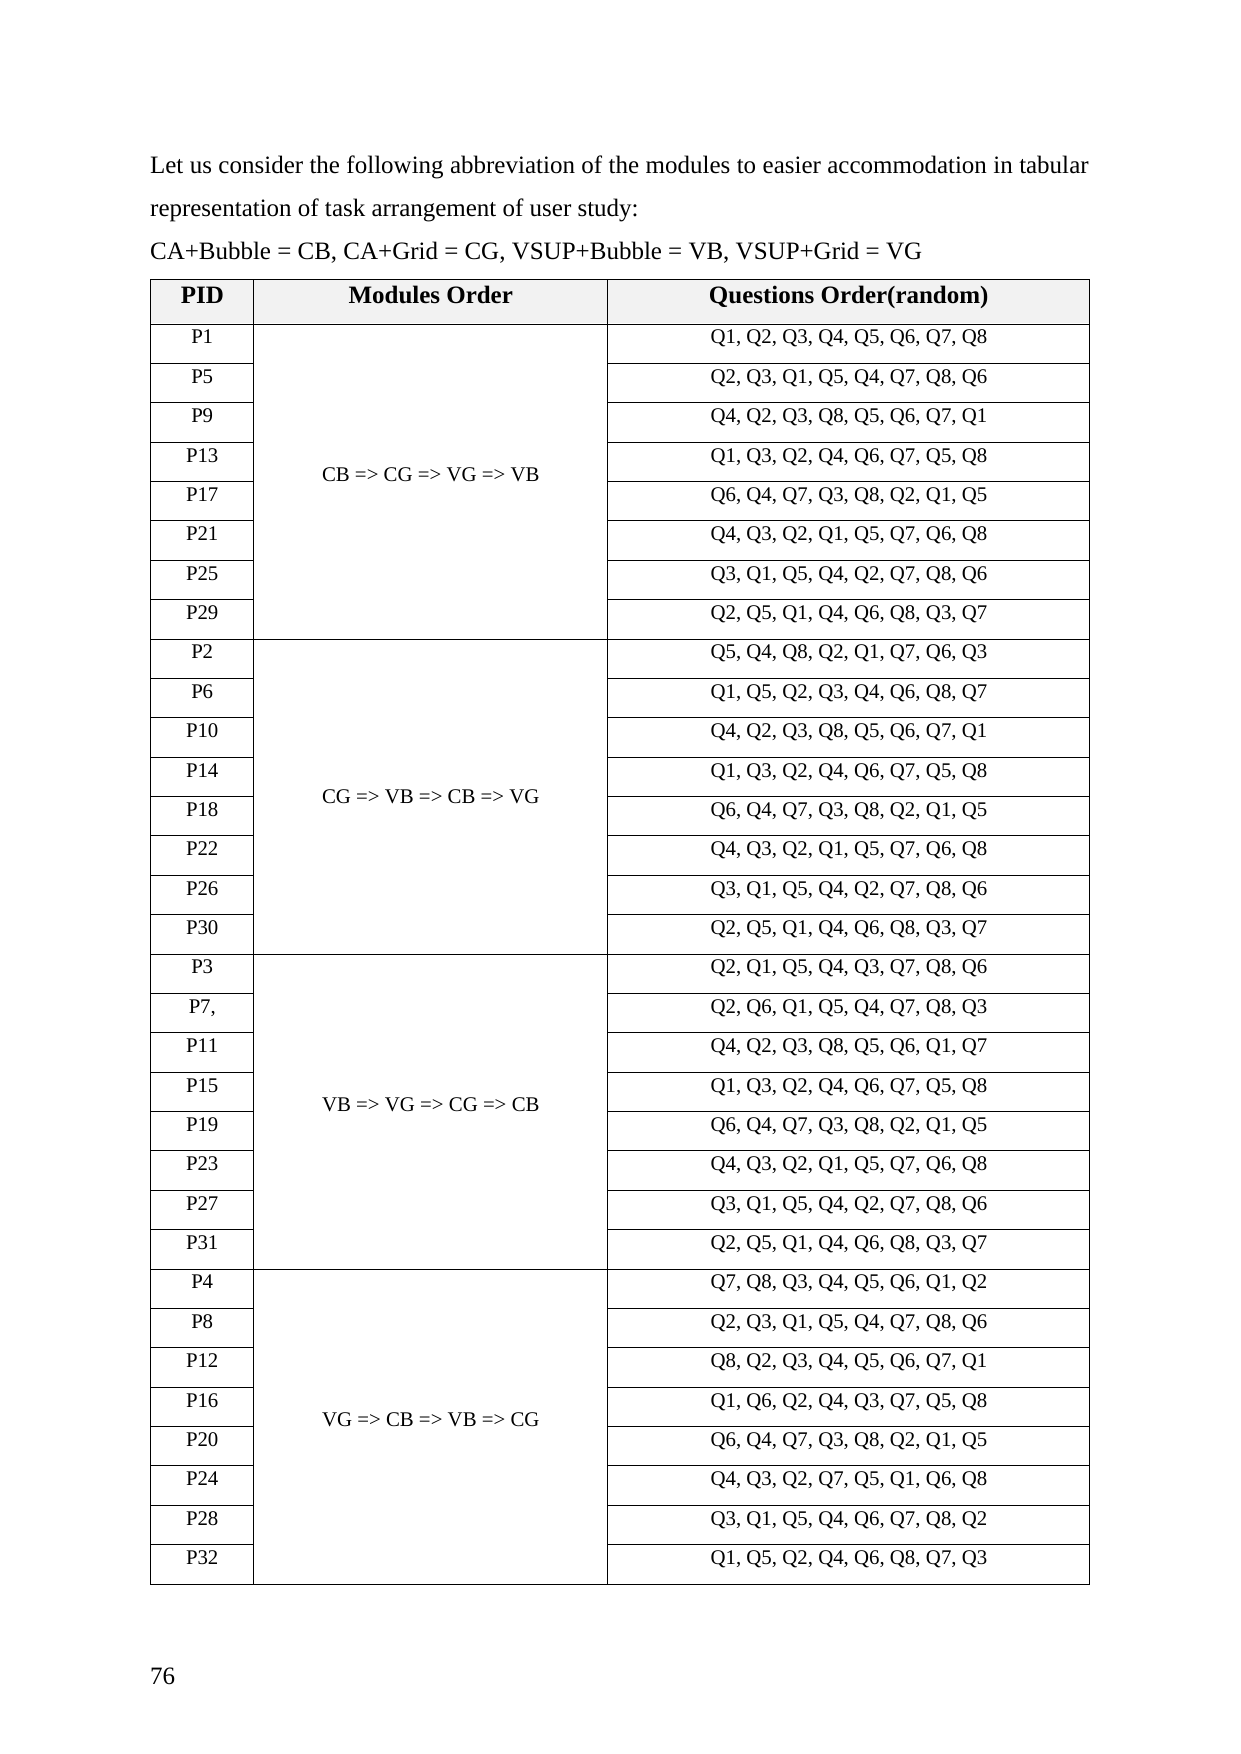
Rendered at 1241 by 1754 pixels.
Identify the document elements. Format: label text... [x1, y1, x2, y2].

table_cell Q3, Q1, Q5, Q4, Q6, Q7, Q8, Q2 [608, 1506, 1089, 1544]
table_cell Q6, Q4, Q7, Q3, Q8, Q2, Q1, Q5 [608, 1112, 1089, 1150]
table_cell P8 [151, 1309, 253, 1347]
table_cell Q1, Q5, Q2, Q3, Q4, Q6, Q8, Q7 [608, 679, 1089, 717]
table_cell Q4, Q3, Q2, Q1, Q5, Q7, Q6, Q8 [608, 1151, 1089, 1190]
table_header Questions Order(random) [608, 280, 1089, 323]
table_cell Q1, Q6, Q2, Q4, Q3, Q7, Q5, Q8 [608, 1388, 1089, 1426]
table_cell Q2, Q1, Q5, Q4, Q3, Q7, Q8, Q6 [608, 955, 1089, 993]
table_cell Q4, Q2, Q3, Q8, Q5, Q6, Q7, Q1 [608, 403, 1089, 442]
table_cell Q5, Q4, Q8, Q2, Q1, Q7, Q6, Q3 [608, 640, 1089, 678]
table_cell Q1, Q3, Q2, Q4, Q6, Q7, Q5, Q8 [608, 1073, 1089, 1111]
table_header PID [151, 280, 253, 323]
table_cell Q4, Q3, Q2, Q1, Q5, Q7, Q6, Q8 [608, 836, 1089, 875]
table_cell P7, [151, 994, 253, 1032]
table_cell P14 [151, 758, 253, 796]
table_cell P31 [151, 1230, 253, 1268]
table_cell VG => CB => VB => CG [254, 1270, 607, 1583]
table_cell P30 [151, 915, 253, 953]
table_cell P2 [151, 640, 253, 678]
table_cell Q4, Q3, Q2, Q1, Q5, Q7, Q6, Q8 [608, 521, 1089, 560]
table_cell Q8, Q2, Q3, Q4, Q5, Q6, Q7, Q1 [608, 1348, 1089, 1387]
table_cell P10 [151, 718, 253, 757]
table_cell P24 [151, 1466, 253, 1505]
table_cell P25 [151, 561, 253, 599]
table_cell Q1, Q3, Q2, Q4, Q6, Q7, Q5, Q8 [608, 443, 1089, 481]
table_cell CG => VB => CB => VG [254, 640, 607, 953]
table_cell P4 [151, 1270, 253, 1308]
table_cell P28 [151, 1506, 253, 1544]
table_cell Q2, Q3, Q1, Q5, Q4, Q7, Q8, Q6 [608, 1309, 1089, 1347]
table_cell P20 [151, 1427, 253, 1465]
text Let us consider the following abbreviation of the modules to easier accommodation in tabular representation of task arrangement of user study: [150, 150, 1090, 222]
table_cell P15 [151, 1073, 253, 1111]
table_cell Q3, Q1, Q5, Q4, Q2, Q7, Q8, Q6 [608, 561, 1089, 599]
table_cell Q2, Q5, Q1, Q4, Q6, Q8, Q3, Q7 [608, 915, 1089, 953]
table_cell P3 [151, 955, 253, 993]
table_cell Q2, Q5, Q1, Q4, Q6, Q8, Q3, Q7 [608, 1230, 1089, 1268]
table_cell P29 [151, 600, 253, 638]
table_cell Q1, Q2, Q3, Q4, Q5, Q6, Q7, Q8 [608, 325, 1089, 363]
table_cell P11 [151, 1033, 253, 1072]
table_cell P5 [151, 364, 253, 402]
table_cell P9 [151, 403, 253, 442]
table_cell Q6, Q4, Q7, Q3, Q8, Q2, Q1, Q5 [608, 797, 1089, 835]
table_cell Q2, Q5, Q1, Q4, Q6, Q8, Q3, Q7 [608, 600, 1089, 638]
table_cell Q3, Q1, Q5, Q4, Q2, Q7, Q8, Q6 [608, 1191, 1089, 1229]
table_cell P18 [151, 797, 253, 835]
table_cell Q3, Q1, Q5, Q4, Q2, Q7, Q8, Q6 [608, 876, 1089, 914]
text CA+Bubble = CB, CA+Grid = CG, VSUP+Bubble = VB, VSUP+Grid = VG [150, 236, 1090, 265]
table_cell Q2, Q6, Q1, Q5, Q4, Q7, Q8, Q3 [608, 994, 1089, 1032]
table_cell Q6, Q4, Q7, Q3, Q8, Q2, Q1, Q5 [608, 482, 1089, 520]
table_cell Q1, Q3, Q2, Q4, Q6, Q7, Q5, Q8 [608, 758, 1089, 796]
table_cell P6 [151, 679, 253, 717]
table_cell P27 [151, 1191, 253, 1229]
table_cell P19 [151, 1112, 253, 1150]
table_cell P26 [151, 876, 253, 914]
table_cell P22 [151, 836, 253, 875]
table_cell VB => VG => CG => CB [254, 955, 607, 1268]
table_cell Q7, Q8, Q3, Q4, Q5, Q6, Q1, Q2 [608, 1270, 1089, 1308]
table_cell P1 [151, 325, 253, 363]
table_cell P12 [151, 1348, 253, 1387]
table_cell P16 [151, 1388, 253, 1426]
table_cell Q4, Q3, Q2, Q7, Q5, Q1, Q6, Q8 [608, 1466, 1089, 1505]
table_cell Q4, Q2, Q3, Q8, Q5, Q6, Q7, Q1 [608, 718, 1089, 757]
table_cell CB => CG => VG => VB [254, 325, 607, 638]
table_cell P13 [151, 443, 253, 481]
table_cell P17 [151, 482, 253, 520]
table_header Modules Order [254, 280, 607, 323]
table_cell Q2, Q3, Q1, Q5, Q4, Q7, Q8, Q6 [608, 364, 1089, 402]
table_cell Q6, Q4, Q7, Q3, Q8, Q2, Q1, Q5 [608, 1427, 1089, 1465]
table_cell Q4, Q2, Q3, Q8, Q5, Q6, Q1, Q7 [608, 1033, 1089, 1072]
table_cell P32 [151, 1545, 253, 1583]
table_cell P23 [151, 1151, 253, 1190]
table_cell P21 [151, 521, 253, 560]
table_cell Q1, Q5, Q2, Q4, Q6, Q8, Q7, Q3 [608, 1545, 1089, 1583]
